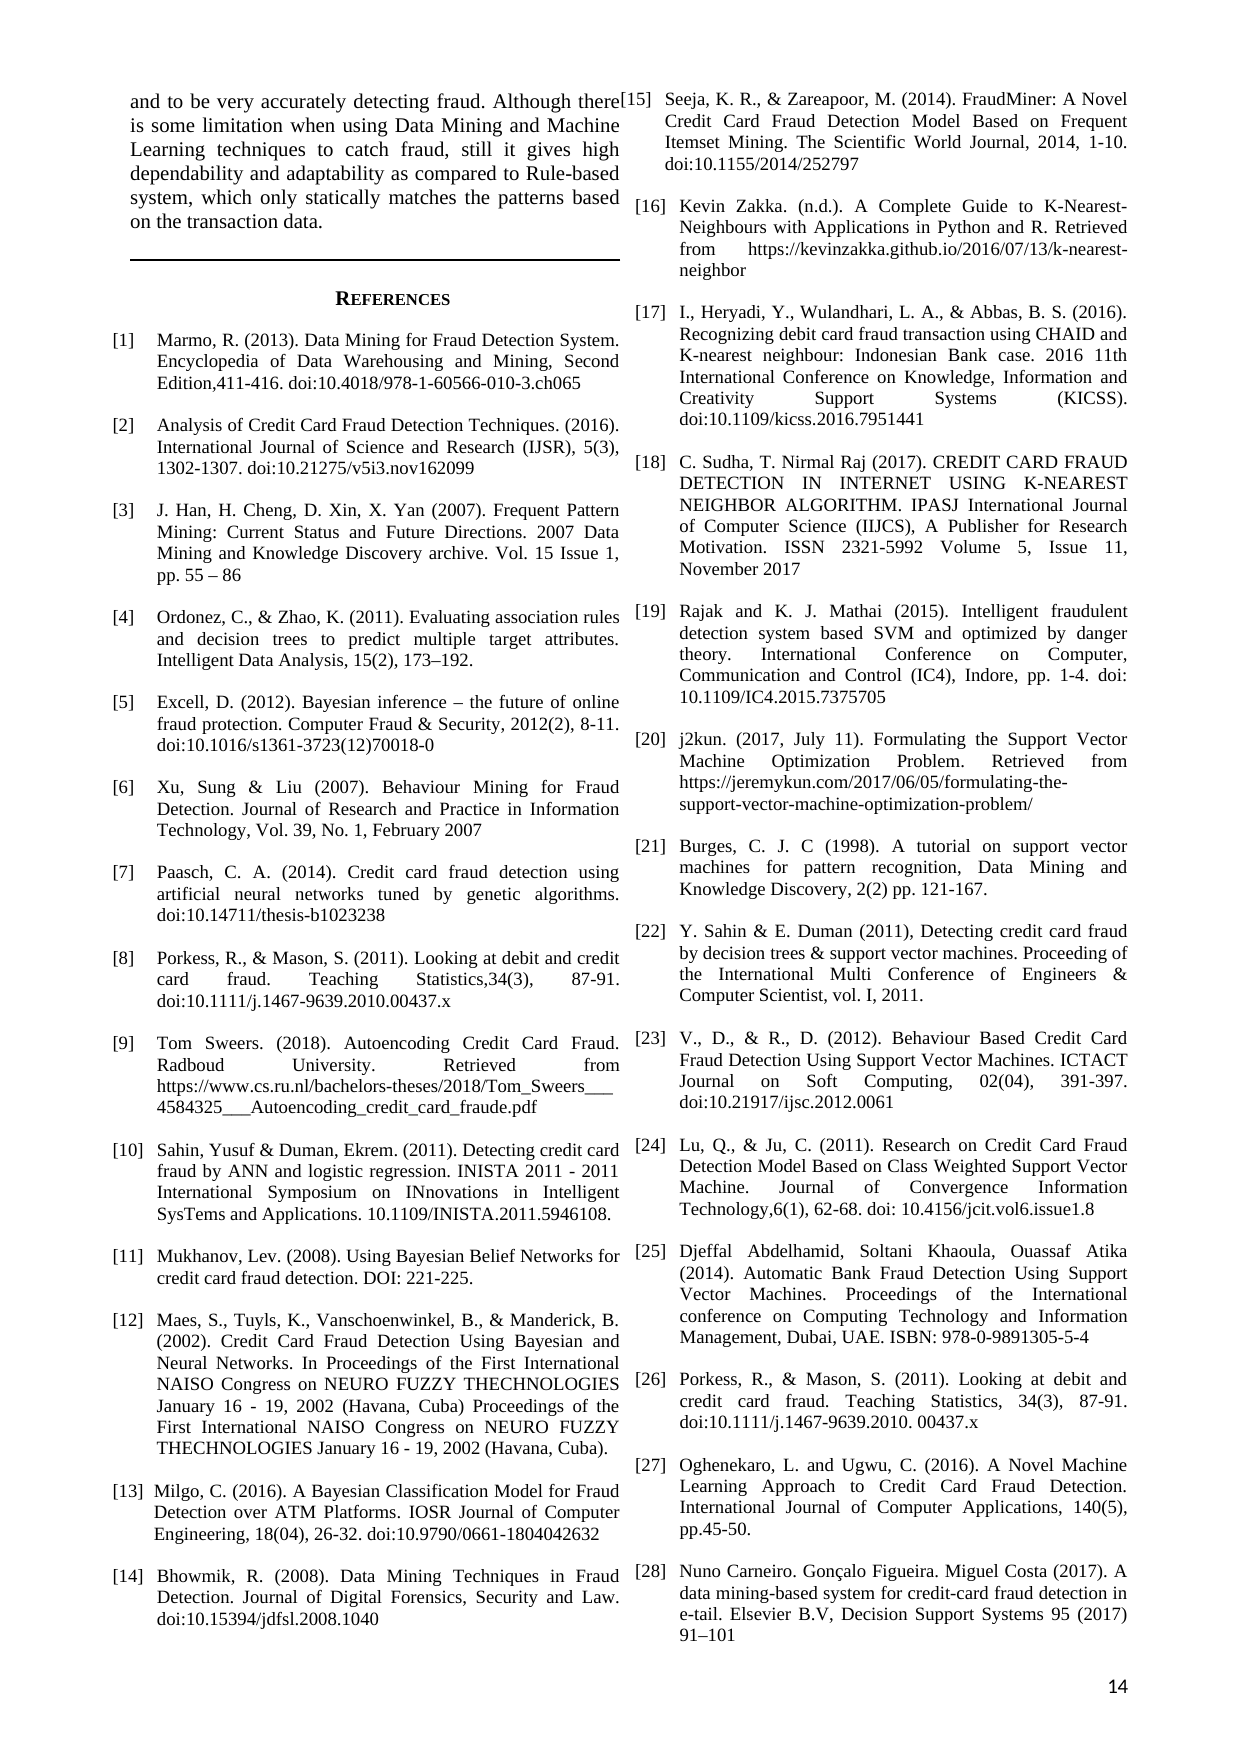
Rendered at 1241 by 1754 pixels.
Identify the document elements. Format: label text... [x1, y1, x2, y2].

list Oghenekaro, L. and Ugwu, C. (2016). A Novel Machine Learning Approach to Credit Card Fraud Detection. International Journal of Computer Applications, 140(5), pp.45-50. [635, 1454, 1128, 1539]
list Milgo, C. (2016). A Bayesian Classification Model for Fraud Detection over ATM Platforms. IOSR Journal of Computer Engineering, 18(04), 26-32. doi:10.9790/0661-1804042632 [112, 1480, 620, 1544]
list Tom Sweers. (2018). Autoencoding Credit Card Fraud. Radboud University. Retrieved from https://www.cs.ru.nl/bachelors-theses/2018/Tom_Sweers___4584325___Autoencoding_credit_card_fraude.pdf [112, 1032, 620, 1118]
list Burges, C. J. C (1998). A tutorial on support vector machines for pattern recognition, Data Mining and Knowledge Discovery, 2(2) pp. 121-167. [635, 835, 1128, 899]
list Maes, S., Tuyls, K., Vanschoenwinkel, B., & Manderick, B. (2002). Credit Card Fraud Detection Using Bayesian and Neural Networks. In Proceedings of the First International NAISO Congress on NEURO FUZZY THECHNOLOGIES January 16 - 19, 2002 (Havana, Cuba) Proceedings of the First International NAISO Congress on NEURO FUZZY THECHNOLOGIES January 16 - 19, 2002 (Havana, Cuba). [112, 1309, 620, 1459]
list Paasch, C. A. (2014). Credit card fraud detection using artificial neural networks tuned by genetic algorithms. doi:10.14711/thesis-b1023238 [112, 862, 620, 926]
list Excell, D. (2012). Bayesian inference – the future of online fraud protection. Computer Fraud & Security, 2012(2), 8-11. doi:10.1016/s1361-3723(12)70018-0 [112, 692, 620, 756]
list Porkess, R., & Mason, S. (2011). Looking at debit and credit card fraud. Teaching Statistics, 34(3), 87-91. doi:10.1111/j.1467-9639.2010. 00437.x [635, 1369, 1128, 1433]
list Analysis of Credit Card Fraud Detection Techniques. (2016). International Journal of Science and Research (IJSR), 5(3), 1302-1307. doi:10.21275/v5i3.nov162099 [112, 414, 620, 478]
list Porkess, R., & Mason, S. (2011). Looking at debit and credit card fraud. Teaching Statistics,34(3), 87-91. doi:10.1111/j.1467-9639.2010.00437.x [112, 947, 620, 1011]
list C. Sudha, T. Nirmal Raj (2017). CREDIT CARD FRAUD DETECTION IN INTERNET USING K-NEAREST NEIGHBOR ALGORITHM. IPASJ International Journal of Computer Science (IIJCS), A Publisher for Research Motivation. ISSN 2321-5992 Volume 5, Issue 11, November 2017 [635, 451, 1128, 579]
list Kevin Zakka. (n.d.). A Complete Guide to K-Nearest-Neighbours with Applications in Python and R. Retrieved from https://kevinzakka.github.io/2016/07/13/k-nearest-neighbor [635, 195, 1128, 281]
list Marmo, R. (2013). Data Mining for Fraud Detection System. Encyclopedia of Data Warehousing and Mining, Second Edition,411-416. doi:10.4018/978-1-60566-010-3.ch065 [112, 329, 620, 393]
list V., D., & R., D. (2012). Behaviour Based Credit Card Fraud Detection Using Support Vector Machines. ICTACT Journal on Soft Computing, 02(04), 391-397. doi:10.21917/ijsc.2012.0061 [635, 1027, 1128, 1113]
list Lu, Q., & Ju, C. (2011). Research on Credit Card Fraud Detection Model Based on Class Weighted Support Vector Machine. Journal of Convergence Information Technology,6(1), 62-68. doi: 10.4156/jcit.vol6.issue1.8 [635, 1134, 1128, 1219]
list Nuno Carneiro. Gonçalo Figueira. Miguel Costa (2017). A data mining-based system for credit-card fraud detection in e-tail. Elsevier B.V, Decision Support Systems 95 (2017) 91–101 [635, 1561, 1128, 1646]
list Bhowmik, R. (2008). Data Mining Techniques in Fraud Detection. Journal of Digital Forensics, Security and Law. doi:10.15394/jdfsl.2008.1040 [112, 1565, 620, 1629]
list Mukhanov, Lev. (2008). Using Bayesian Belief Networks for credit card fraud detection. DOI: 221-225. [112, 1246, 620, 1288]
list Y. Sahin & E. Duman (2011), Detecting credit card fraud by decision trees & support vector machines. Proceeding of the International Multi Conference of Engineers & Computer Scientist, vol. I, 2011. [635, 921, 1128, 1006]
list Rajak and K. J. Mathai (2015). Intelligent fraudulent detection system based SVM and optimized by danger theory. International Conference on Computer, Communication and Control (IC4), Indore, pp. 1-4. doi: 10.1109/IC4.2015.7375705 [635, 601, 1128, 707]
list Xu, Sung & Liu (2007). Behaviour Mining for Fraud Detection. Journal of Research and Practice in Information Technology, Vol. 39, No. 1, February 2007 [112, 777, 620, 841]
list Djeffal Abdelhamid, Soltani Khaoula, Ouassaf Atika (2014). Automatic Bank Fraud Detection Using Support Vector Machines. Proceedings of the International conference on Computing Technology and Information Management, Dubai, UAE. ISBN: 978-0-9891305-5-4 [635, 1241, 1128, 1348]
list Sahin, Yusuf & Duman, Ekrem. (2011). Detecting credit card fraud by ANN and logistic regression. INISTA 2011 - 2011 International Symposium on INnovations in Intelligent SysTems and Applications. 10.1109/INISTA.2011.5946108. [112, 1139, 620, 1224]
list Ordonez, C., & Zhao, K. (2011). Evaluating association rules and decision trees to predict multiple target attributes. Intelligent Data Analysis, 15(2), 173–192. [112, 606, 620, 670]
list J. Han, H. Cheng, D. Xin, X. Yan (2007). Frequent Pattern Mining: Current Status and Future Directions. 2007 Data Mining and Knowledge Discovery archive. Vol. 15 Issue 1, pp. 55 – 86 [112, 500, 620, 585]
list I., Heryadi, Y., Wulandhari, L. A., & Abbas, B. S. (2016). Recognizing debit card fraud transaction using CHAID and K-nearest neighbour: Indonesian Bank case. 2016 11th International Conference on Knowledge, Information and Creativity Support Systems (KICSS). doi:10.1109/kicss.2016.7951441 [635, 302, 1128, 430]
list Seeja, K. R., & Zareapoor, M. (2014). FraudMiner: A Novel Credit Card Fraud Detection Model Based on Frequent Itemset Mining. The Scientific World Journal, 2014, 1-10. doi:10.1155/2014/252797 [620, 89, 1128, 174]
text REFERENCES [165, 286, 620, 310]
list j2kun. (2017, July 11). Formulating the Support Vector Machine Optimization Problem. Retrieved from https://jeremykun.com/2017/06/05/formulating-the-support-vector-machine-optimization-problem/ [635, 729, 1128, 814]
